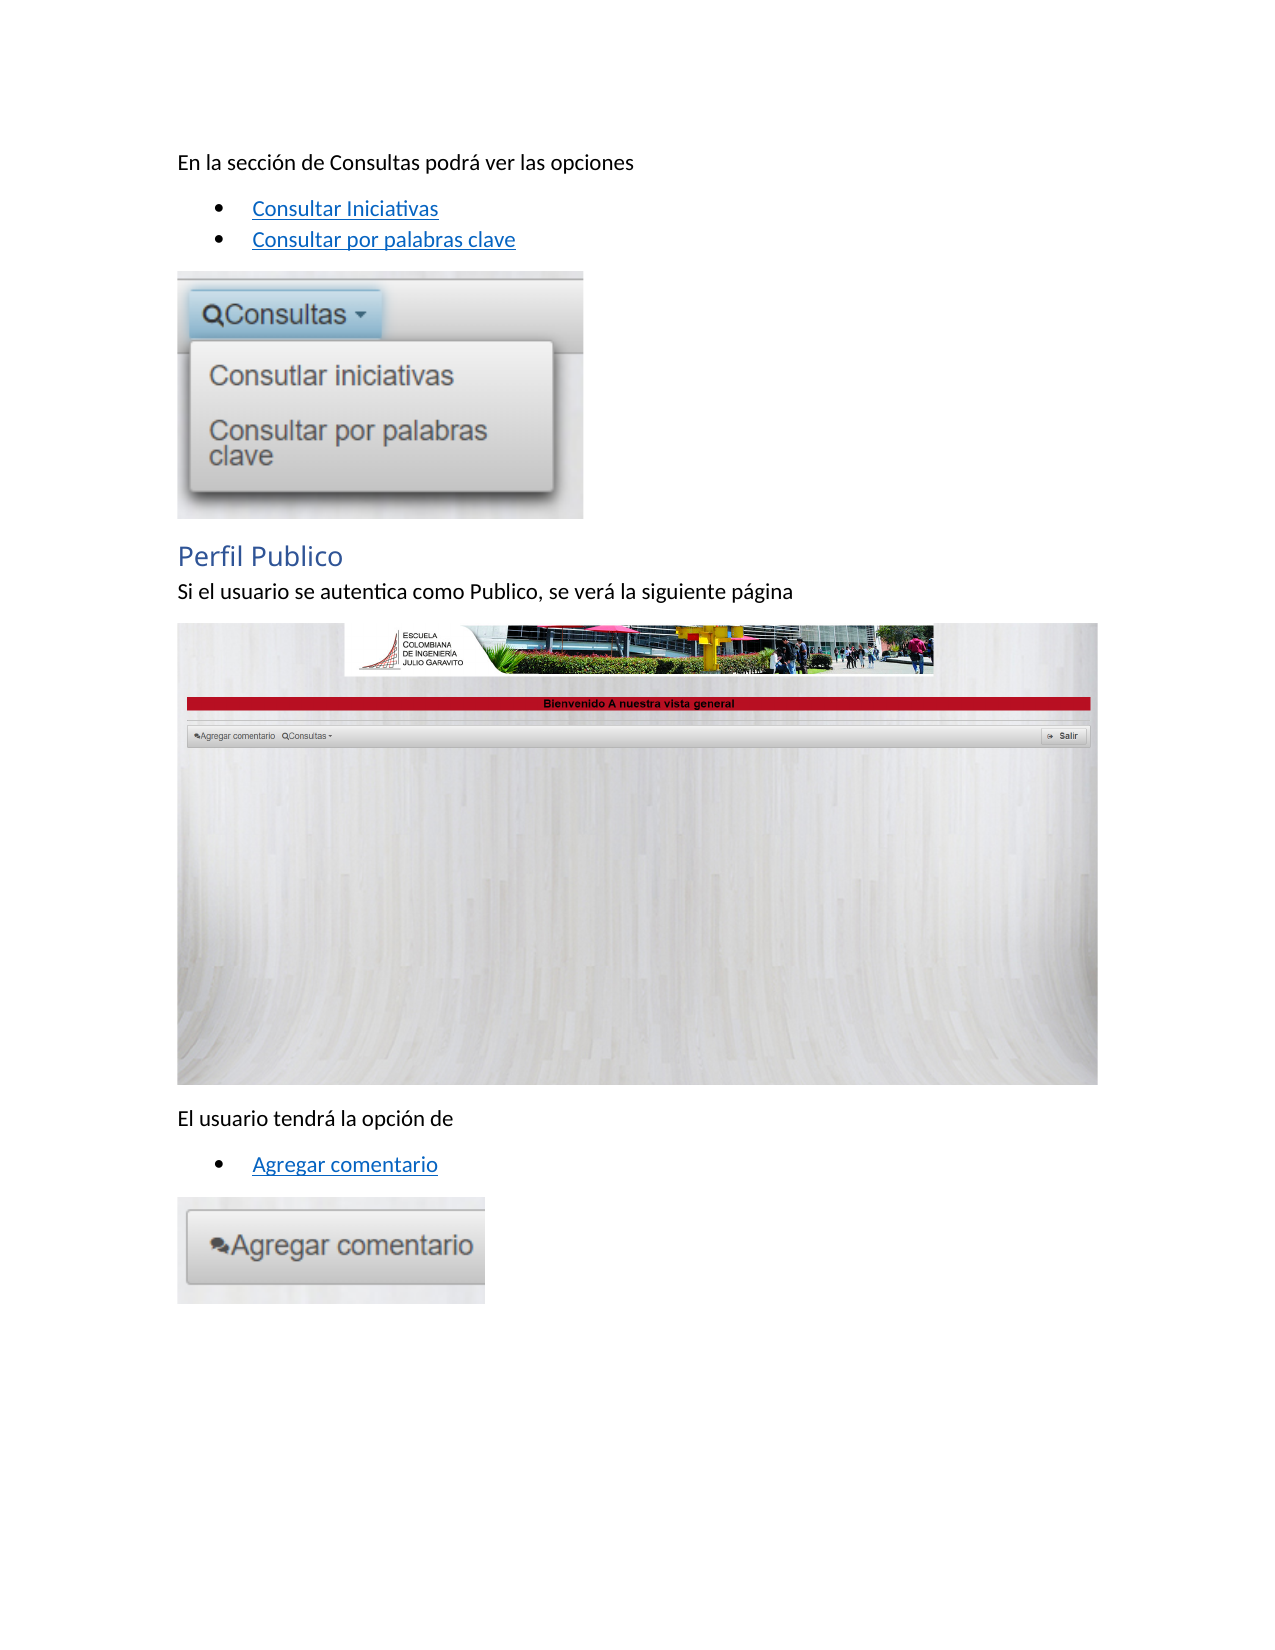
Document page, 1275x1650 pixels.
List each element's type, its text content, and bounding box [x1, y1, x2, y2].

picture [177, 623, 1098, 1085]
picture [177, 1197, 485, 1304]
list Consultar por palabras clave [215, 225, 1098, 253]
list Agregar comentario [215, 1151, 1098, 1178]
text Si el usuario se autentica como Publico, se verá la siguiente página [177, 577, 1098, 605]
picture [177, 271, 584, 519]
text En la sección de Consultas podrá ver las opciones [177, 148, 1098, 176]
subtitle Perfil Publico [177, 537, 1098, 574]
list Consultar Iniciativas [215, 194, 1098, 222]
text El usuario tendrá la opción de [177, 1104, 1098, 1132]
